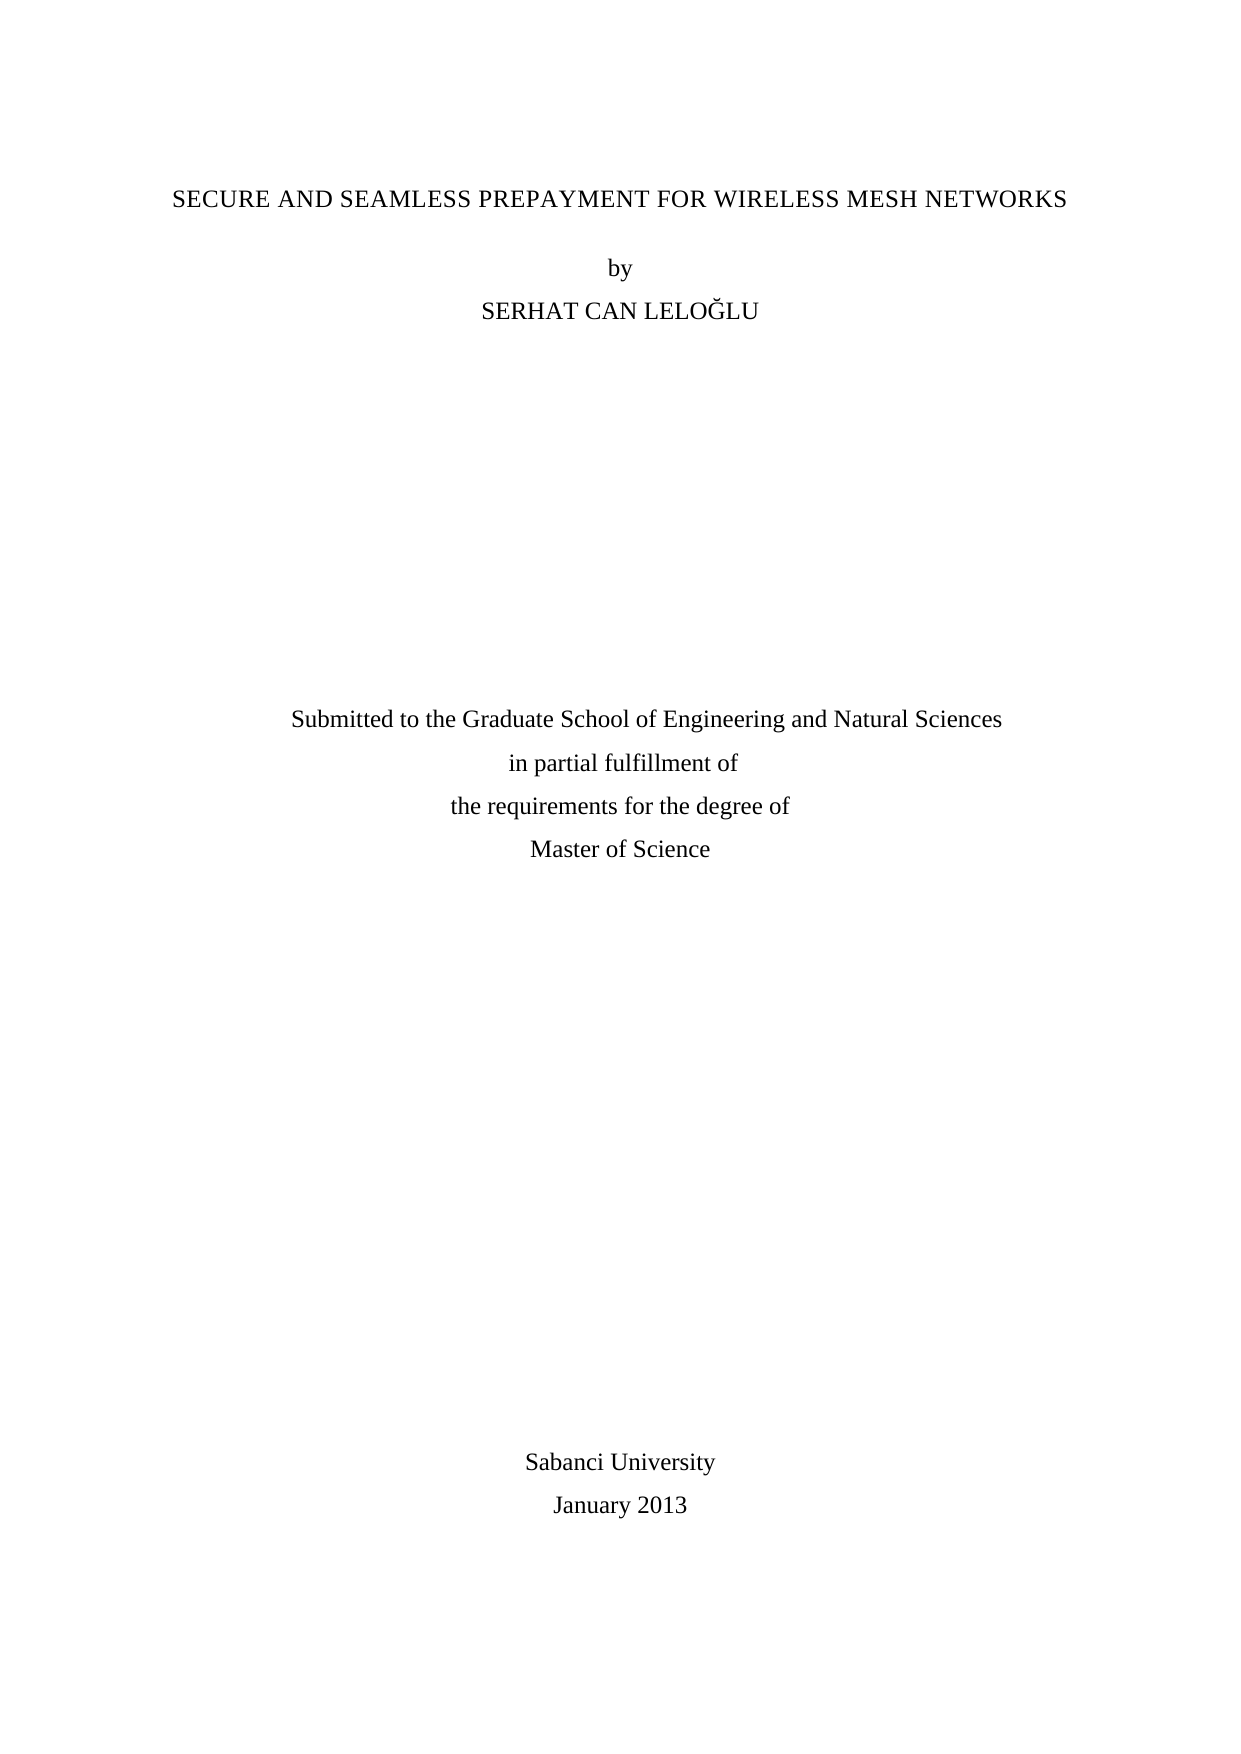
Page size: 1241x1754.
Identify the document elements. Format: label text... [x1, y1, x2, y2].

title secure and seamless PREpayment for wireless mesh networks [150, 184, 1090, 213]
text Sabanci University January 2013 [150, 1447, 1090, 1519]
text by SERHAT CAN LELOĞLU [150, 253, 1090, 324]
text Submitted to the Graduate School of Engineering and Natural Sciences in partial fulfillment of the requirements for the degree of Master of Science [150, 704, 1090, 863]
